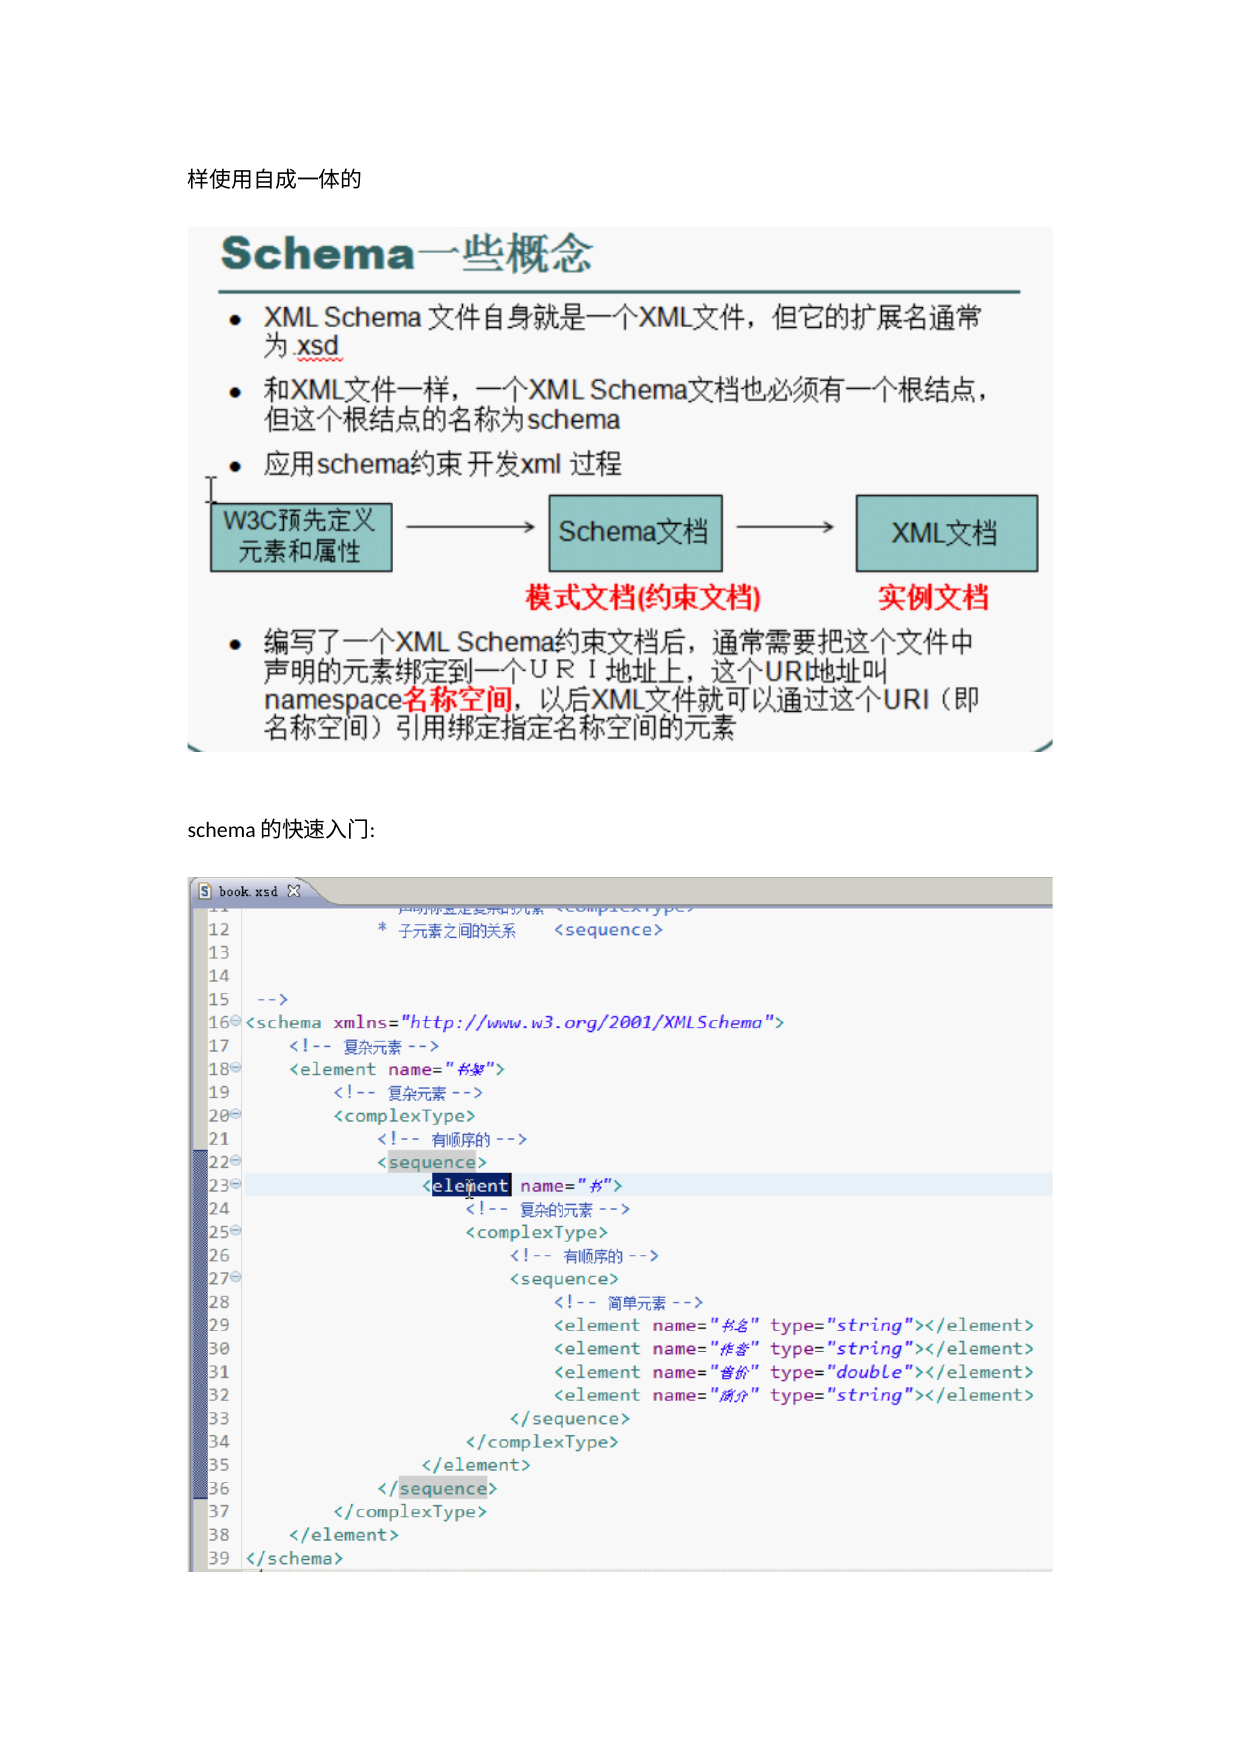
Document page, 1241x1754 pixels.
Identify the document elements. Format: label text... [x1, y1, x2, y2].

text schema的快速入门: [187, 812, 1053, 844]
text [187, 162, 1053, 194]
picture [187, 877, 1053, 1572]
picture [187, 227, 1053, 752]
